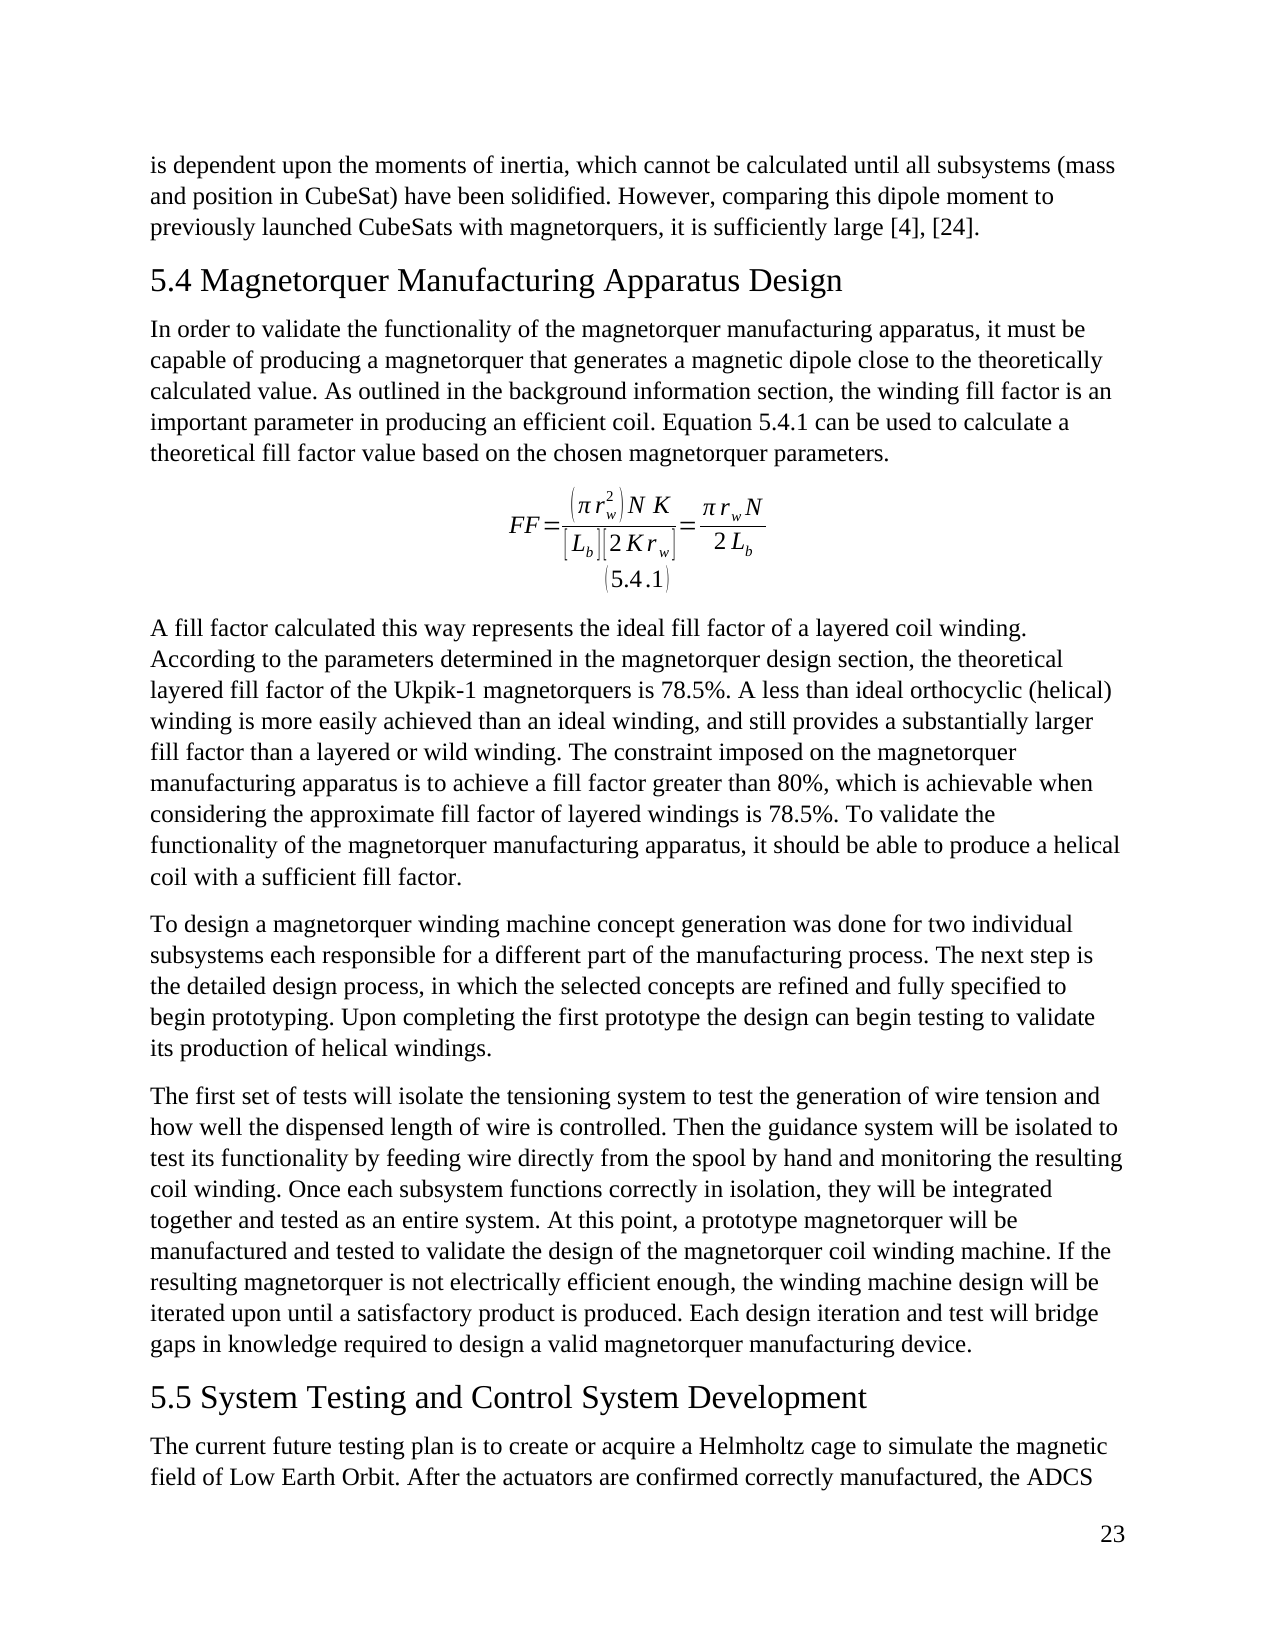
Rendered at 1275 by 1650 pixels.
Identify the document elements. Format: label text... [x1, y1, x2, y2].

text To design a magnetorquer winding machine concept generation was done for two individual subsystems each responsible for a different part of the manufacturing process. The next step is the detailed design process, in which the selected concepts are refined and fully specified to begin prototyping. Upon completing the first prototype the design can begin testing to validate its production of helical windings. [150, 909, 1125, 1062]
subtitle 5.5 System Testing and Control System Development [150, 1377, 1125, 1416]
text In order to validate the functionality of the magnetorquer manufacturing apparatus, it must be capable of producing a magnetorquer that generates a magnetic dipole close to the theoretically calculated value. As outlined in the background information section, the winding fill factor is an important parameter in producing an efficient coil. Equation 5.4.1 can be used to calculate a theoretical fill factor value based on the chosen magnetorquer parameters. [150, 314, 1125, 467]
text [150, 1431, 1125, 1491]
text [150, 150, 1125, 241]
subtitle 5.4 Magnetorquer Manufacturing Apparatus Design [150, 260, 1125, 298]
text The first set of tests will isolate the tensioning system to test the generation of wire tension and how well the dispensed length of wire is controlled. Then the guidance system will be isolated to test its functionality by feeding wire directly from the spool by hand and monitoring the resulting coil winding. Once each subsystem functions correctly in isolation, they will be integrated together and tested as an entire system. At this point, a prototype magnetorquer will be manufactured and tested to validate the design of the magnetorquer coil winding machine. If the resulting magnetorquer is not electrically efficient enough, the winding machine design will be iterated upon until a satisfactory product is produced. Each design iteration and test will bridge gaps in knowledge required to design a valid magnetorquer manufacturing device. [150, 1081, 1125, 1358]
text A fill factor calculated this way represents the ideal fill factor of a layered coil winding. According to the parameters determined in the magnetorquer design section, the theoretical layered fill factor of the Ukpik-1 magnetorquers is 78.5%. A less than ideal orthocyclic (helical) winding is more easily achieved than an ideal winding, and still provides a substantially larger fill factor than a layered or wild winding. The constraint imposed on the magnetorquer manufacturing apparatus is to achieve a fill factor greater than 80%, which is achievable when considering the approximate fill factor of layered windings is 78.5%. To validate the functionality of the magnetorquer manufacturing apparatus, it should be able to produce a helical coil with a sufficient fill factor. [150, 613, 1125, 890]
